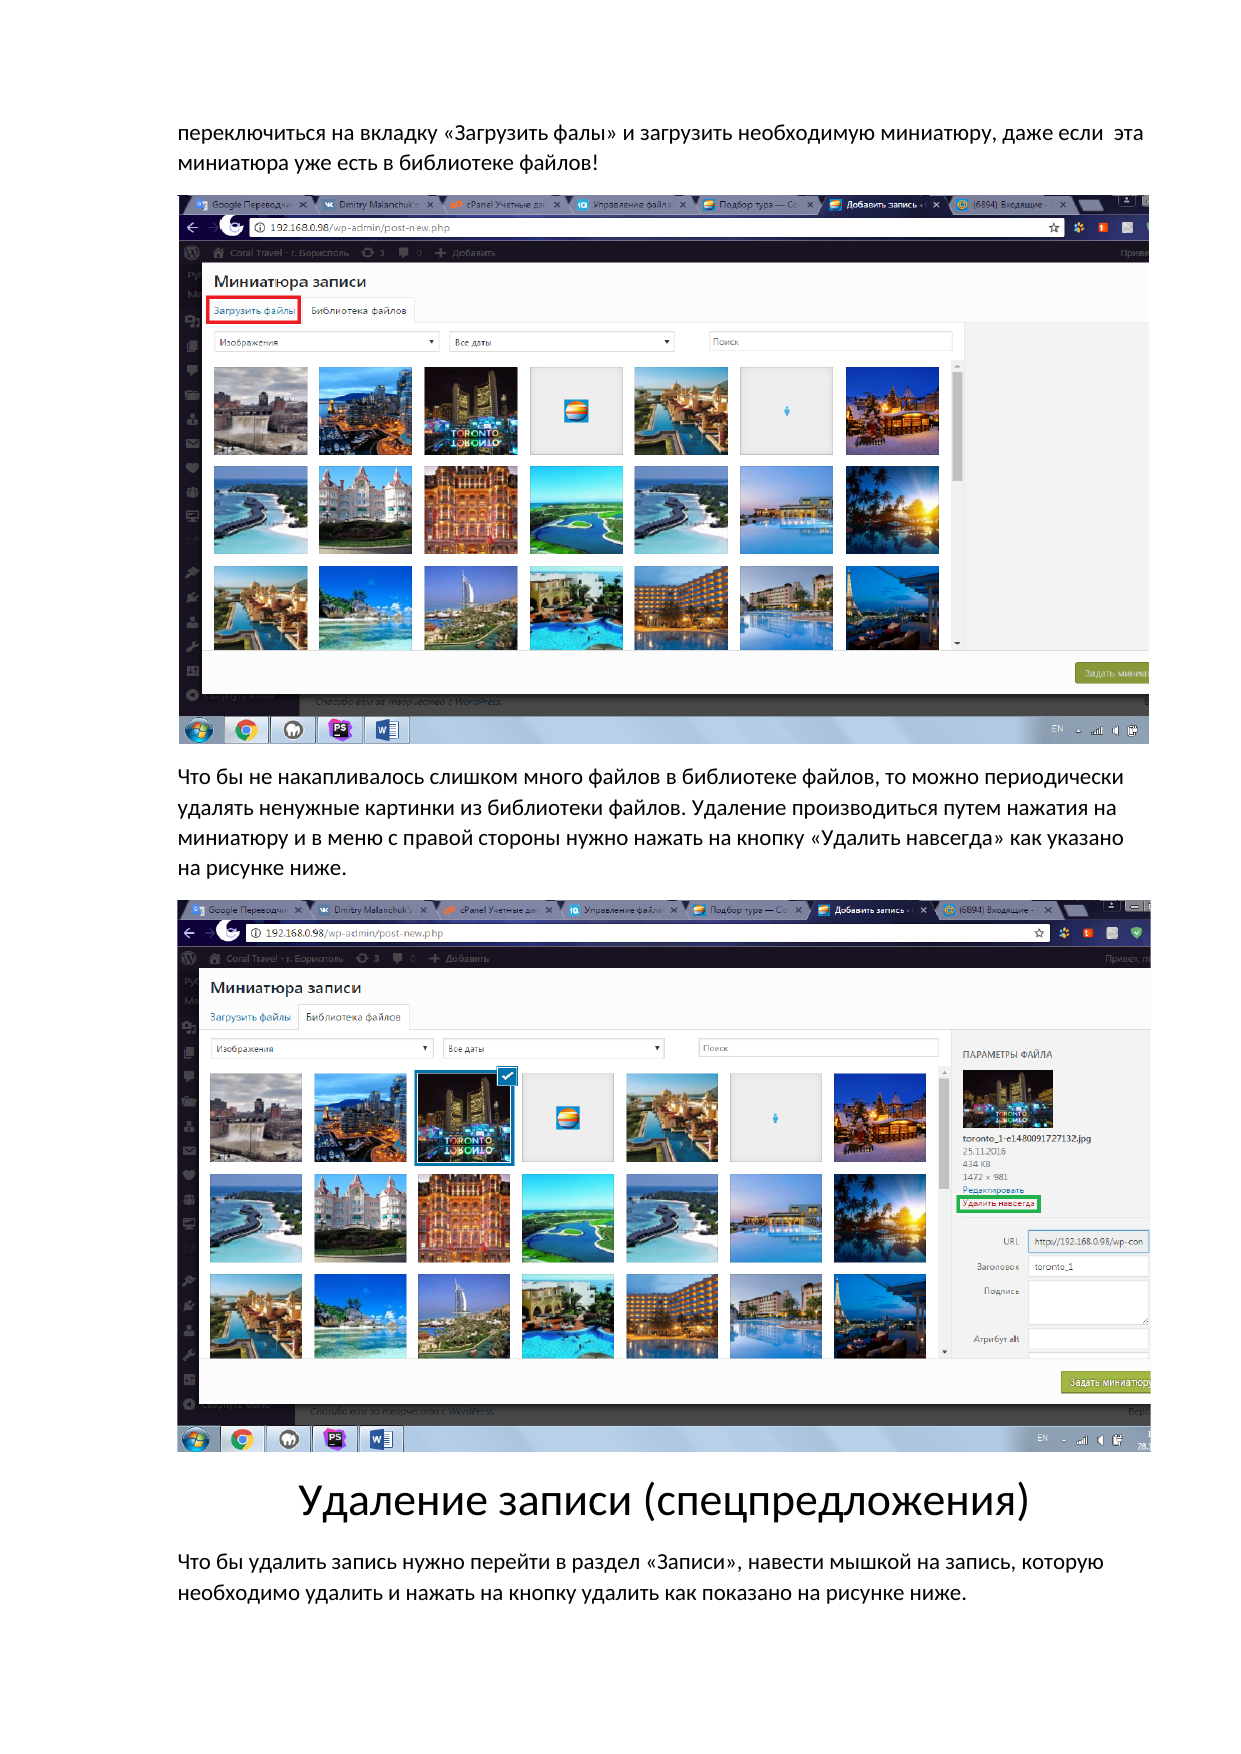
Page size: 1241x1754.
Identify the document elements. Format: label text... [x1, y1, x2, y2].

picture [177, 195, 1149, 744]
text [177, 118, 1152, 176]
picture [177, 900, 1151, 1452]
text Что бы не накапливалось слишком много файлов в библиотеке файлов, то можно периодически удалять ненужные картинки из библиотеки файлов. Удаление производиться путем нажатия на миниатюру и в меню с правой стороны нужно нажать на кнопку «Удалить навсегда» как указано на рисунке ниже. [177, 762, 1152, 881]
text Удаление записи (спецпредложения) [177, 1470, 1152, 1526]
text Что бы удалить запись нужно перейти в раздел «Записи», навести мышкой на запись, которую необходимо удалить и нажать на кнопку удалить как показано на рисунке ниже. [177, 1547, 1152, 1606]
